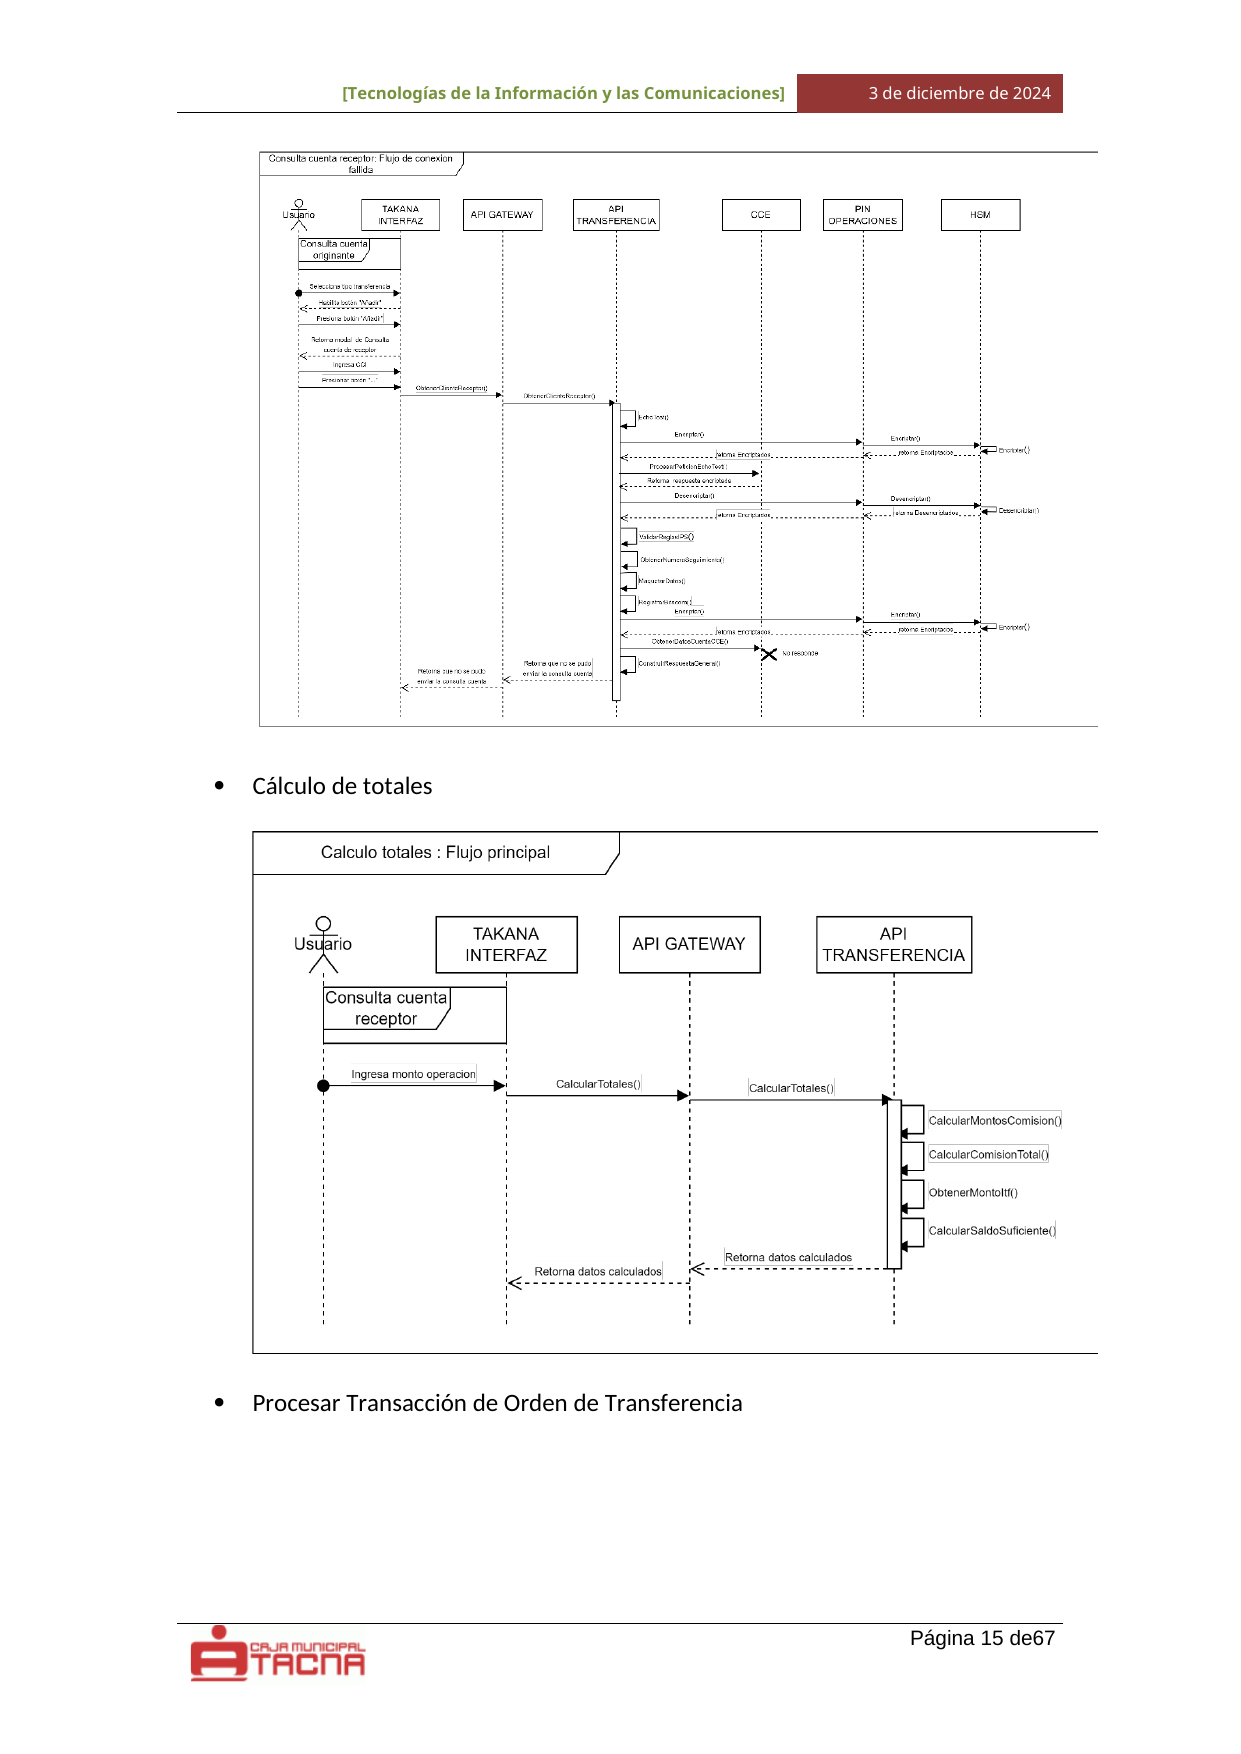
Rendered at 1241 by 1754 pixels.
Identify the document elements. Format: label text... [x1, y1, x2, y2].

picture [190, 1625, 366, 1685]
picture [252, 147, 1098, 737]
picture [252, 831, 1098, 1354]
list Procesar Transacción de Orden de Transferencia [215, 1388, 1063, 1418]
list Cálculo de totales [215, 770, 1063, 801]
